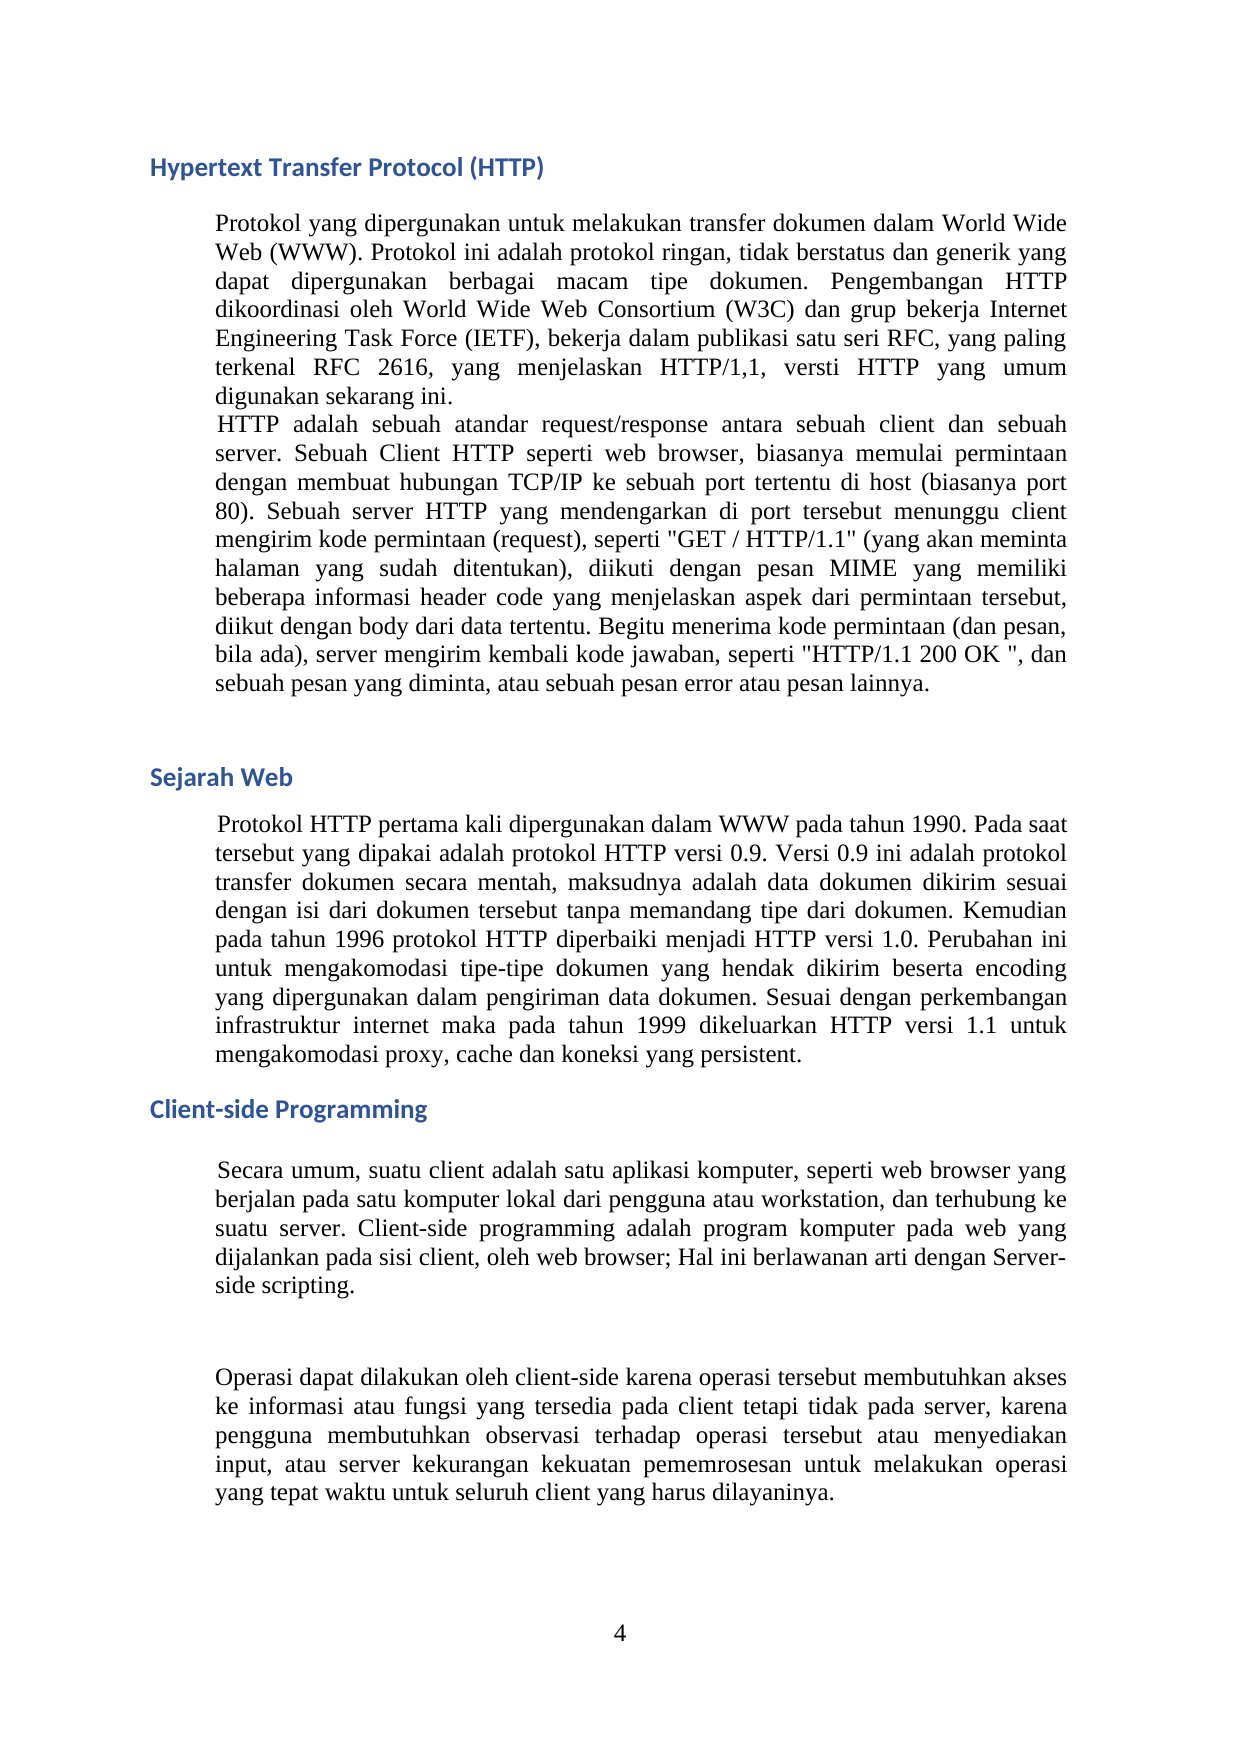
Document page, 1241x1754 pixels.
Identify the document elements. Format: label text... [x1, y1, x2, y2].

subtitle Client-side Programming [150, 1092, 1090, 1125]
text Protokol HTTP pertama kali dipergunakan dalam WWW pada tahun 1990. Pada saat tersebut yang dipakai adalah protokol HTTP versi 0.9. Versi 0.9 ini adalah protokol transfer dokumen secara mentah, maksudnya adalah data dokumen dikirim sesuai dengan isi dari dokumen tersebut tanpa memandang tipe dari dokumen. Kemudian pada tahun 1996 protokol HTTP diperbaiki menjadi HTTP versi 1.0. Perubahan ini untuk mengakomodasi tipe-tipe dokumen yang hendak dikirim beserta encoding yang dipergunakan dalam pengiriman data dokumen. Sesuai dengan perkembangan infrastruktur internet maka pada tahun 1999 dikeluarkan HTTP versi 1.1 untuk mengakomodasi proxy, cache dan koneksi yang persistent. [215, 809, 1068, 1068]
text HTTP adalah sebuah atandar request/response antara sebuah client dan sebuah server. Sebuah Client HTTP seperti web browser, biasanya memulai permintaan dengan membuat hubungan TCP/IP ke sebuah port tertentu di host (biasanya port 80). Sebuah server HTTP yang mendengarkan di port tersebut menunggu client mengirim kode permintaan (request), seperti "GET / HTTP/1.1" (yang akan meminta halaman yang sudah ditentukan), diikuti dengan pesan MIME yang memiliki beberapa informasi header code yang menjelaskan aspek dari permintaan tersebut, diikut dengan body dari data tertentu. Begitu menerima kode permintaan (dan pesan, bila ada), server mengirim kembali kode jawaban, seperti "HTTP/1.1 200 OK ", dan sebuah pesan yang diminta, atau sebuah pesan error atau pesan lainnya. [215, 409, 1068, 697]
text Protokol yang dipergunakan untuk melakukan transfer dokumen dalam World Wide Web (WWW). Protokol ini adalah protokol ringan, tidak berstatus dan generik yang dapat dipergunakan berbagai macam tipe dokumen. Pengembangan HTTP dikoordinasi oleh World Wide Web Consortium (W3C) dan grup bekerja Internet Engineering Task Force (IETF), bekerja dalam publikasi satu seri RFC, yang paling terkenal RFC 2616, yang menjelaskan HTTP/1,1, versti HTTP yang umum digunakan sekarang ini. [215, 208, 1068, 409]
subtitle Hypertext Transfer Protocol (HTTP) [150, 150, 1090, 183]
subtitle Sejarah Web [150, 760, 1090, 793]
text Operasi dapat dilakukan oleh client-side karena operasi tersebut membutuhkan akses ke informasi atau fungsi yang tersedia pada client tetapi tidak pada server, karena pengguna membutuhkan observasi terhadap operasi tersebut atau menyediakan input, atau server kekurangan kekuatan pememrosesan untuk melakukan operasi yang tepat waktu untuk seluruh client yang harus dilayaninya. [215, 1362, 1068, 1506]
text Secara umum, suatu client adalah satu aplikasi komputer, seperti web browser yang berjalan pada satu komputer lokal dari pengguna atau workstation, dan terhubung ke suatu server. Client-side programming adalah program komputer pada web yang dijalankan pada sisi client, oleh web browser; Hal ini berlawanan arti dengan Server-side scripting. [215, 1155, 1067, 1299]
